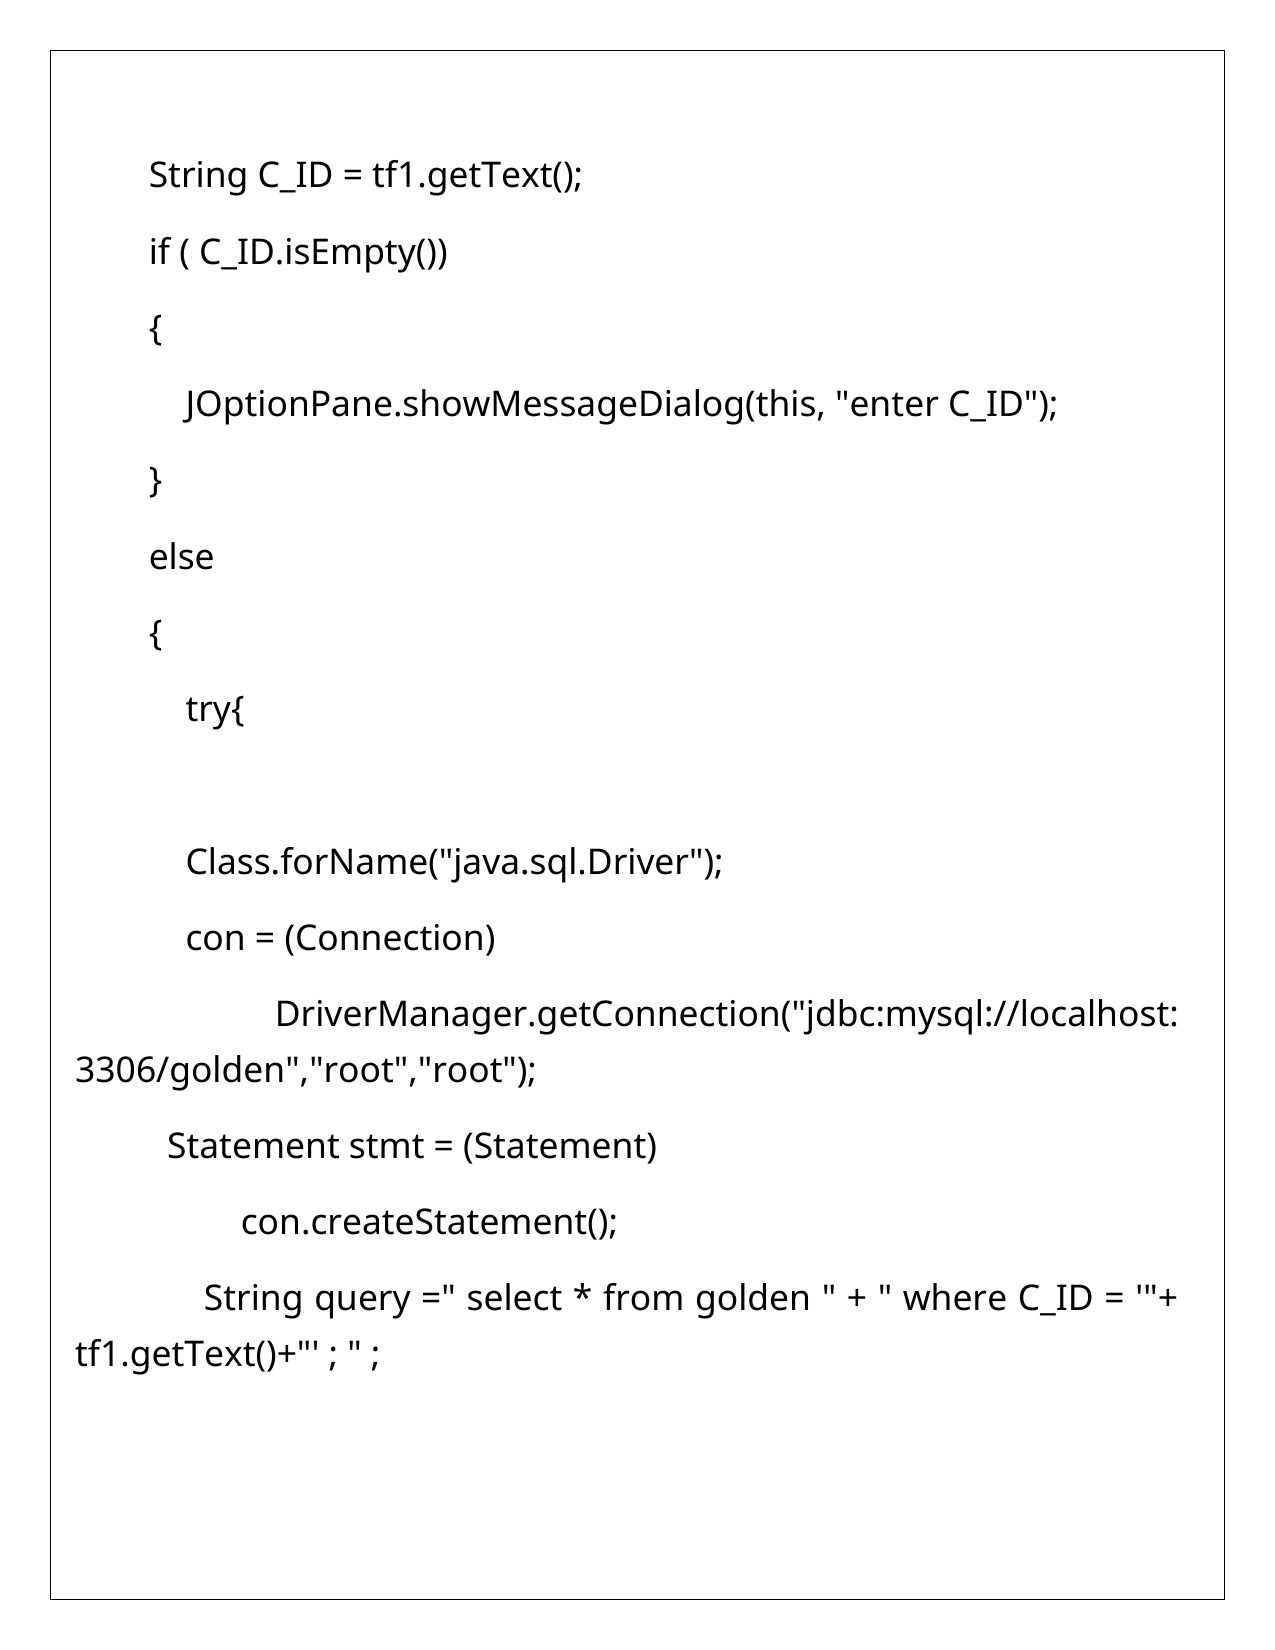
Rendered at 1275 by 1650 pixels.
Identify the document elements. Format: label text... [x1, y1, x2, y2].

text { [75, 607, 1181, 656]
text String C_ID = tf1.getText(); [75, 150, 1181, 198]
text { [75, 302, 1181, 351]
text JOptionPane.showMessageDialog(this, "enter C_ID"); [75, 379, 1181, 427]
text con = (Connection) [75, 912, 1181, 961]
text } [75, 455, 1181, 503]
text String query =" select * from golden " + " where C_ID = '"+ tf1.getText()+"' ; " ; [75, 1273, 1181, 1377]
text try{ [75, 684, 1181, 732]
text Class.forName("java.sql.Driver"); [75, 836, 1181, 884]
text Statement stmt = (Statement) [75, 1120, 1181, 1169]
text con.createStatement(); [75, 1197, 1181, 1245]
text if ( C_ID.isEmpty()) [75, 226, 1181, 274]
text DriverManager.getConnection("jdbc:mysql://localhost:3306/golden","root","root"); [75, 989, 1181, 1092]
text else [75, 531, 1181, 579]
